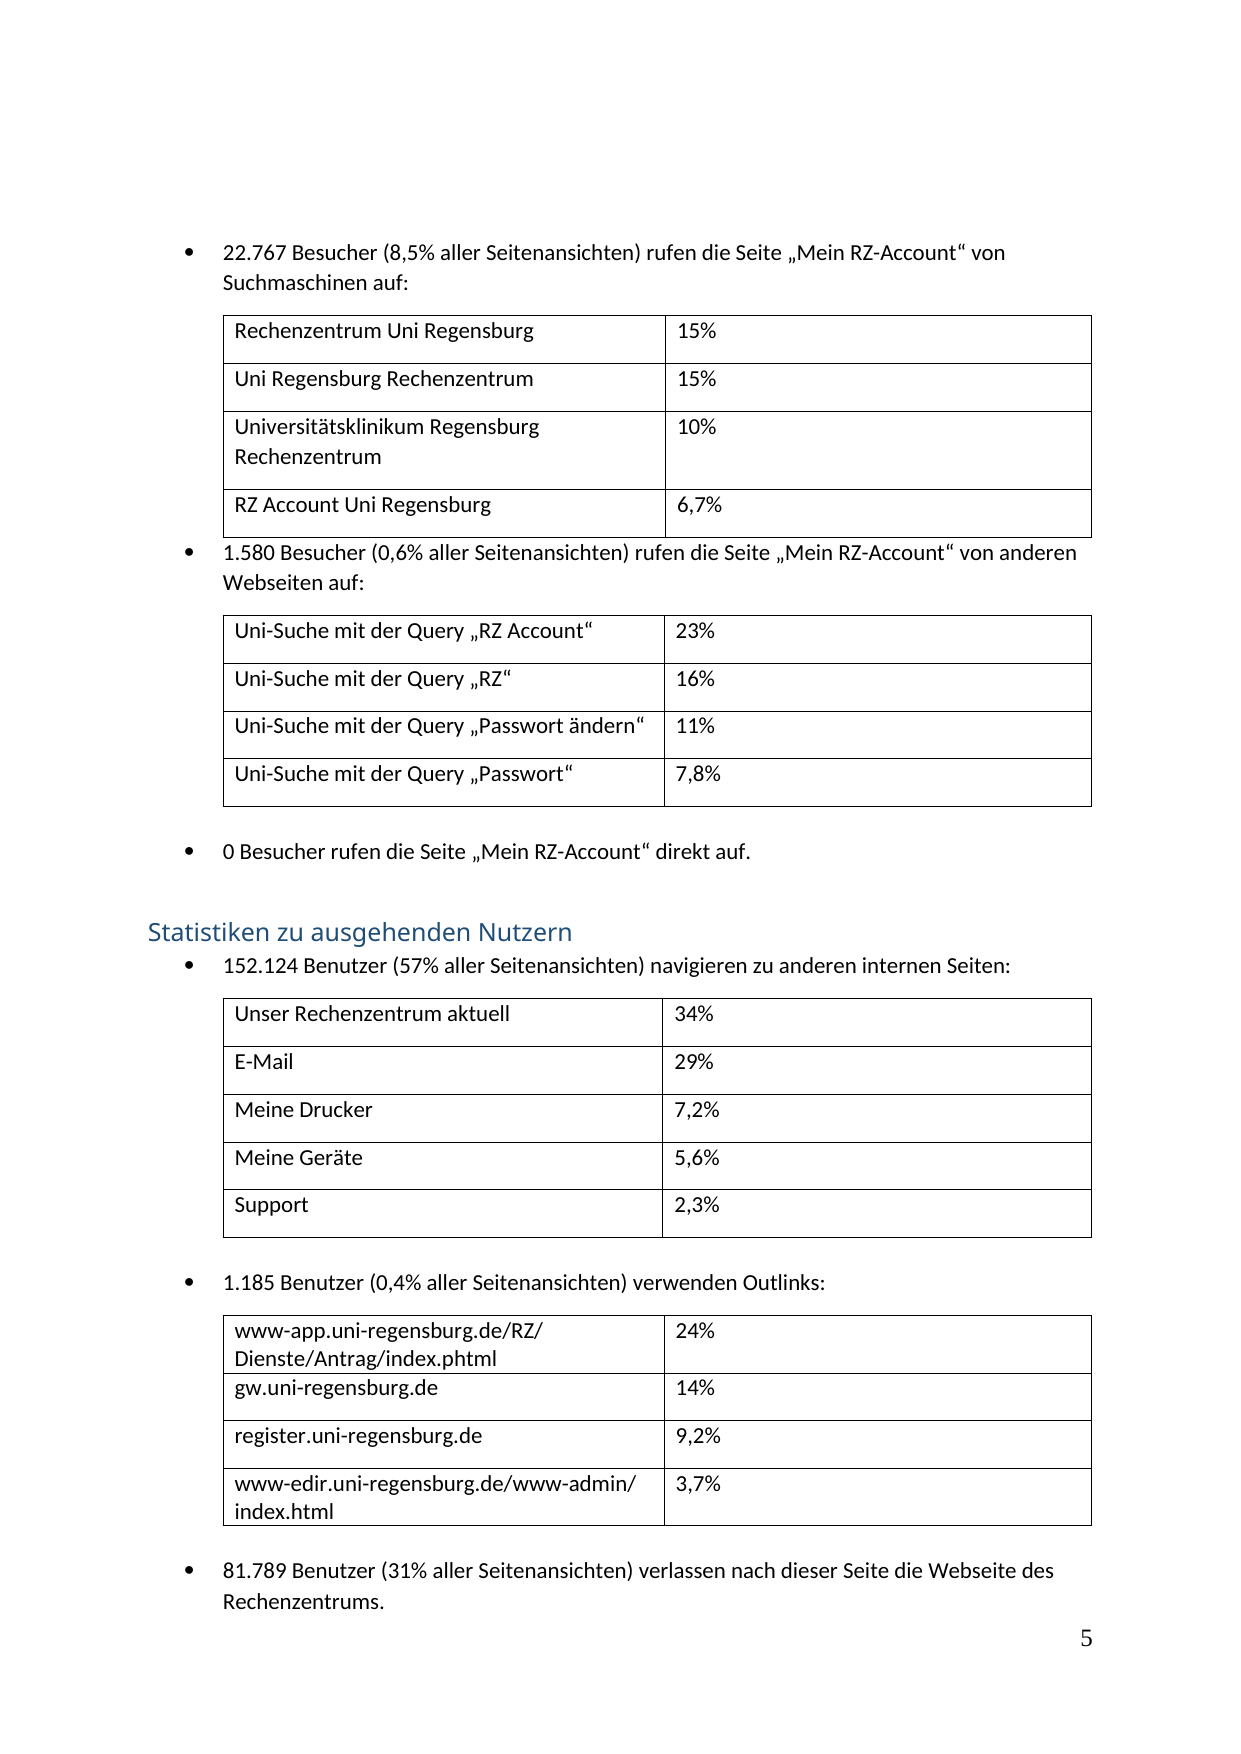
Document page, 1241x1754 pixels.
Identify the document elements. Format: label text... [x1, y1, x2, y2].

table_cell www-edir.uni-regensburg.de/www-admin/index.html [334, 1469, 664, 1525]
table_header 23% [665, 616, 1091, 663]
table_cell Uni Regensburg Rechenzentrum [224, 364, 665, 411]
table_cell 11% [665, 712, 1091, 758]
table_header Unser Rechenzentrum aktuell [224, 999, 662, 1046]
table_cell 6,7% [666, 490, 1091, 537]
list 1.185 Benutzer (0,4% aller Seitenansichten) verwenden Outlinks: [185, 1268, 1093, 1296]
table_header Rechenzentrum Uni Regensburg [224, 316, 665, 363]
table_header www-app.uni-regensburg.de/RZ/ Dienste/Antrag/index.phtml [497, 1316, 664, 1372]
table_header 24% [665, 1316, 1091, 1372]
table_header 34% [663, 999, 1091, 1046]
table_cell Uni-Suche mit der Query „Passwort“ [224, 759, 664, 806]
table_cell 29% [663, 1047, 1091, 1094]
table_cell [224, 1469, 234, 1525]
table_cell Universitätsklinikum Regensburg Rechenzentrum [224, 412, 665, 489]
table_cell Uni-Suche mit der Query „Passwort ändern“ [224, 712, 664, 758]
table_cell register.uni-regensburg.de [224, 1421, 664, 1468]
list 152.124 Benutzer (57% aller Seitenansichten) navigieren zu anderen internen Seiten: [185, 951, 1093, 979]
table_cell Support [224, 1190, 662, 1237]
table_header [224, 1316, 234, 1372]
table_header 15% [666, 316, 1091, 363]
list 22.767 Besucher (8,5% aller Seitenansichten) rufen die Seite „Mein RZ-Account“ von Suchmaschinen auf: [185, 238, 1093, 296]
table_cell 7,8% [665, 759, 1091, 806]
table_cell 5,6% [663, 1143, 1091, 1189]
table_cell Meine Geräte [224, 1143, 662, 1189]
table_cell 2,3% [663, 1190, 1091, 1237]
table_cell 10% [666, 412, 1091, 489]
table_cell E-Mail [224, 1047, 662, 1094]
list 1.580 Besucher (0,6% aller Seitenansichten) rufen die Seite „Mein RZ-Account“ von anderen Webseiten auf: [185, 538, 1093, 596]
table_cell Uni-Suche mit der Query „RZ“ [224, 664, 664, 711]
table_cell 15% [666, 364, 1091, 411]
table_cell 16% [665, 664, 1091, 711]
table_header Uni-Suche mit der Query „RZ Account“ [224, 616, 664, 663]
table_cell Meine Drucker [224, 1095, 662, 1142]
table_cell 3,7% [665, 1469, 1091, 1525]
list 81.789 Benutzer (31% aller Seitenansichten) verlassen nach dieser Seite die Webseite des Rechenzentrums. [185, 1557, 1093, 1615]
table_cell 7,2% [663, 1095, 1091, 1142]
table_cell 9,2% [665, 1421, 1091, 1468]
table_cell RZ Account Uni Regensburg [224, 490, 665, 537]
subtitle Statistiken zu ausgehenden Nutzern [148, 914, 1093, 948]
list 0 Besucher rufen die Seite „Mein RZ-Account“ direkt auf. [185, 837, 1093, 865]
table_cell 14% [665, 1374, 1091, 1420]
table_cell gw.uni-regensburg.de [224, 1374, 664, 1420]
